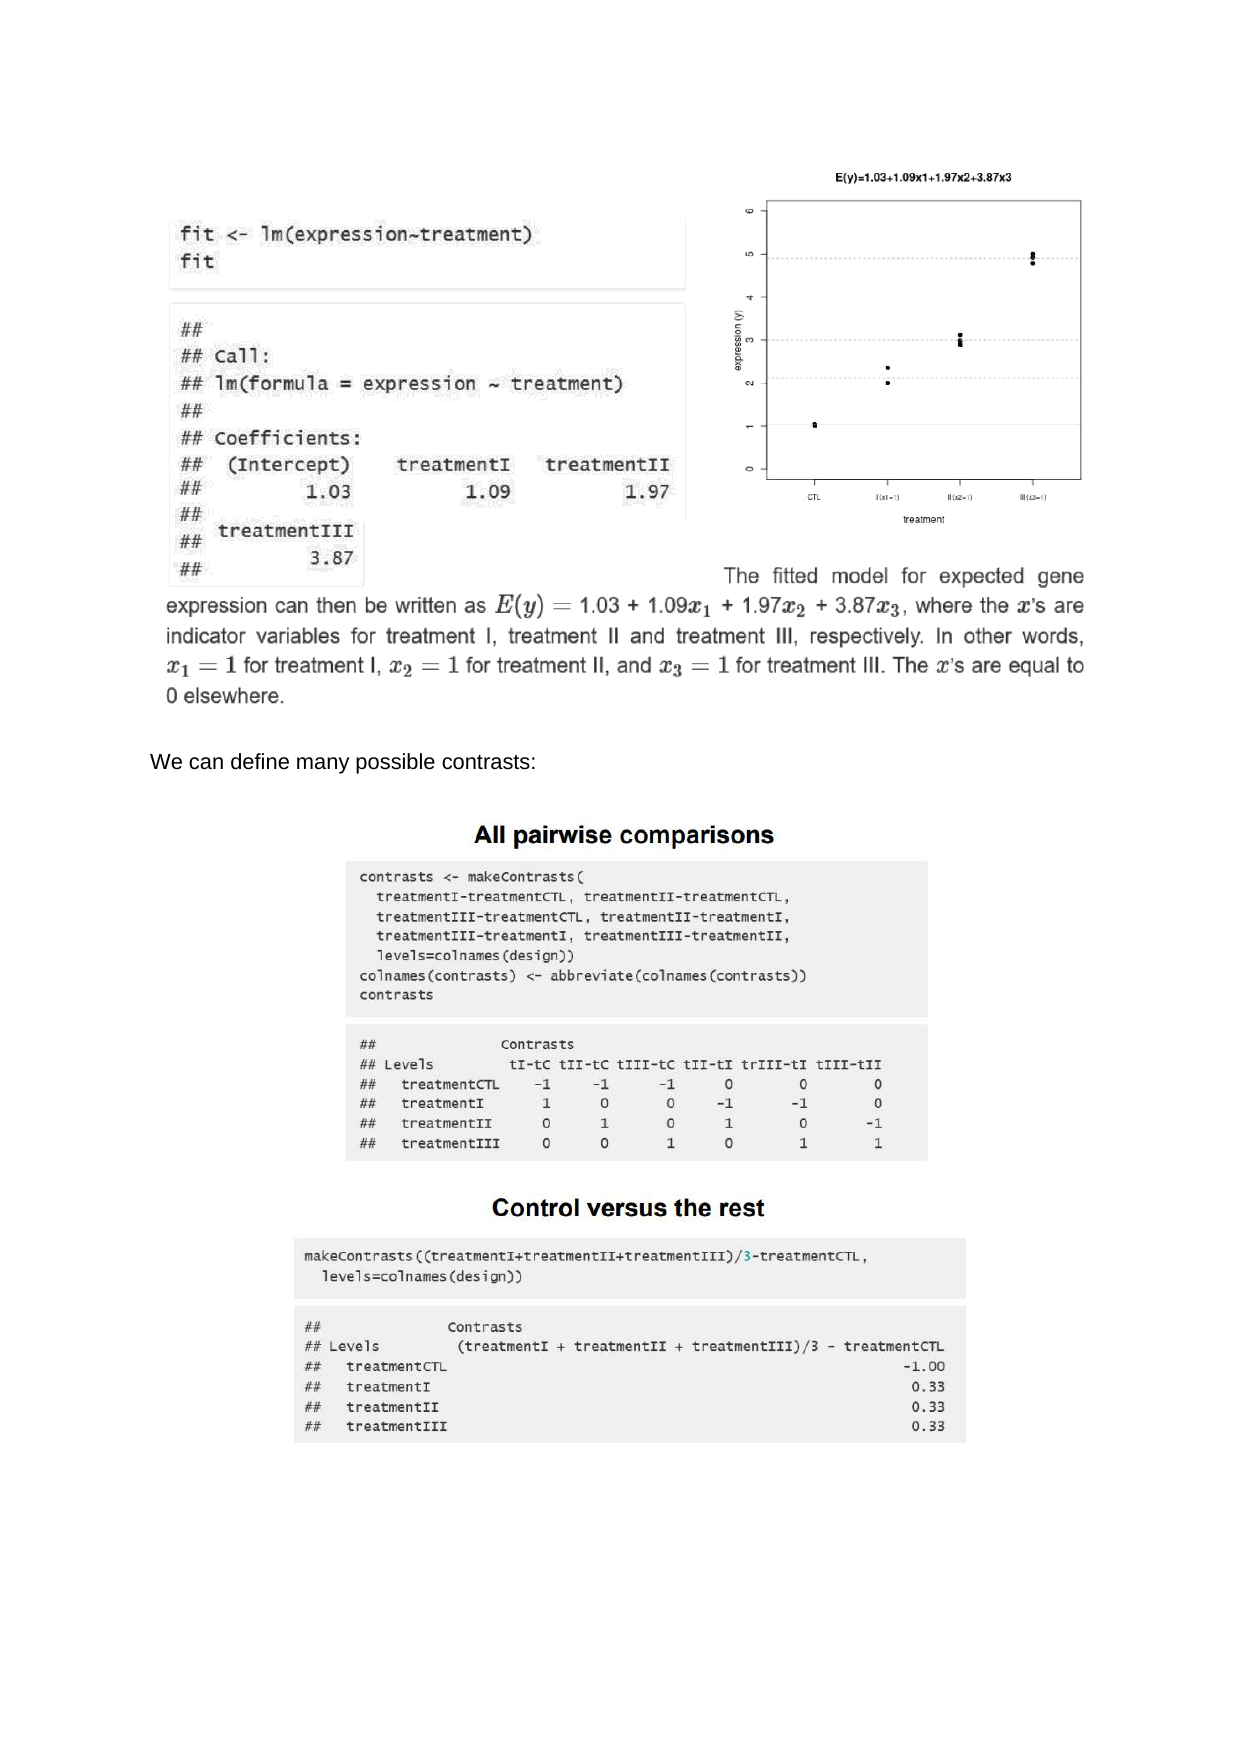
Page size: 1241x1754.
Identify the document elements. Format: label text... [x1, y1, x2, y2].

picture [272, 813, 966, 1443]
text We can define many possible contrasts: [150, 749, 1090, 774]
picture [152, 153, 1093, 711]
